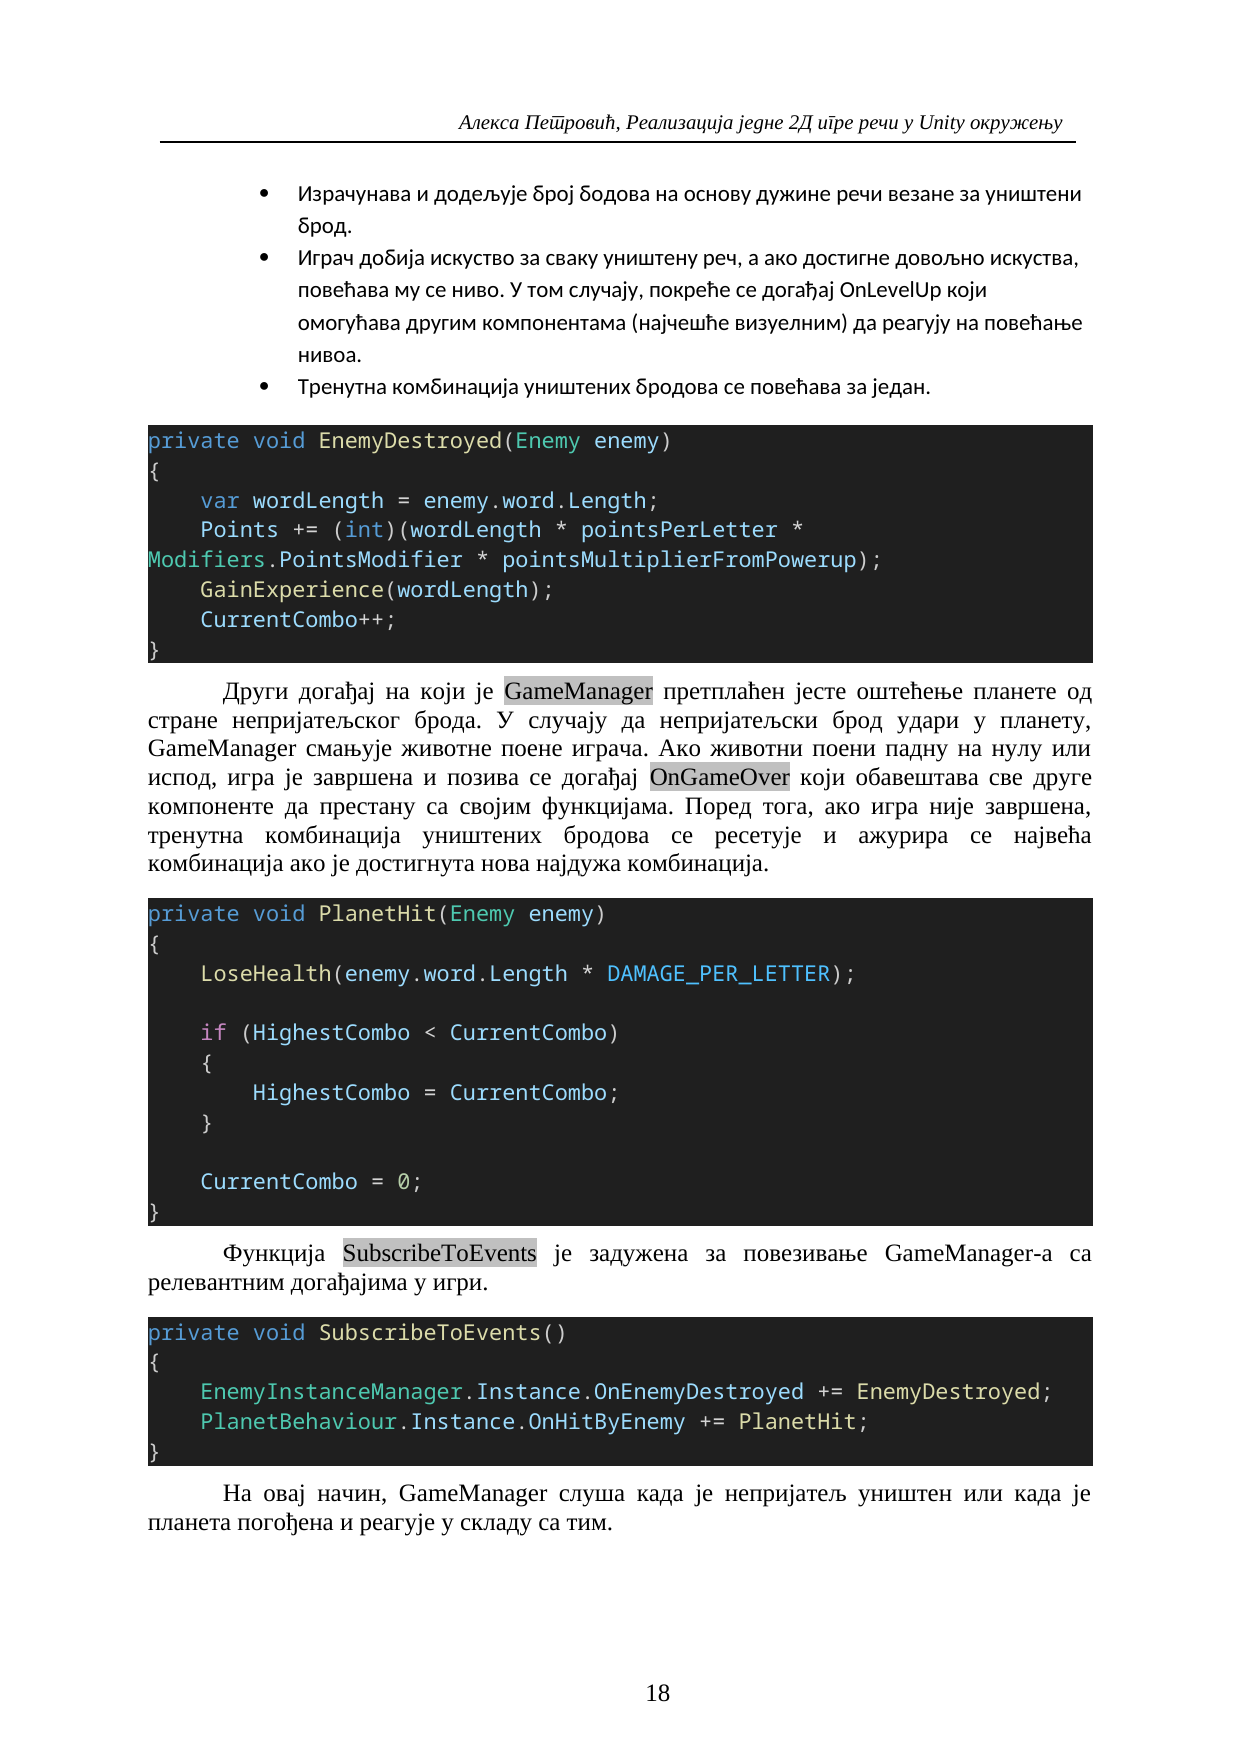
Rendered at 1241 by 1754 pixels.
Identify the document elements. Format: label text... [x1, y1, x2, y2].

list Играч добија искуство за сваку уништену реч, а ако достигне довољно искуства, повећава му се ниво. У том случају, покреће се догађај OnLevelUp који омогућава другим компонентама (најчешће визуелним) да реагују на повећање нивоа. [260, 243, 1093, 368]
text CurrentCombo++; [148, 604, 1093, 634]
list Израчунава и додељује број бодова на основу дужине речи везане за уништени брод. [260, 179, 1093, 239]
list Тренутна комбинација уништених бродова се повећава за један. [260, 372, 1093, 400]
text EnemyInstanceManager.Instance.OnEnemyDestroyed += EnemyDestroyed; [148, 1376, 1093, 1406]
text } [148, 1436, 1093, 1466]
text Points += (int)(wordLength * pointsPerLetter * Modifiers.PointsModifier * pointsMultiplierFromPowerup); [148, 514, 1093, 574]
text } [148, 634, 1093, 663]
text LoseHealth(enemy.word.Length * DAMAGE_PER_LETTER); [148, 958, 1093, 987]
text { [148, 1346, 1093, 1376]
text Други догађај на који је GameManager претплаћен јесте оштећење планете од стране непријатељског брода. У случају да непријатељски брод удари у планету, GameManager смањује животне поене играча. Ако животни поени падну на нулу или испод, игра је завршена и позива се догађај OnGameOver који обавештава све друге компоненте да престану са својим функцијама. Поред тога, ако игра није завршена, тренутна комбинација уништених бродова се ресетује и ажурира се највећа комбинација ако је достигнута нова најдужа комбинација. [148, 676, 1093, 877]
text { [148, 928, 1093, 958]
text if (HighestCombo < CurrentCombo) [148, 1017, 1093, 1047]
text var wordLength = enemy.word.Length; [148, 485, 1093, 514]
text CurrentCombo = 0; [148, 1166, 1093, 1196]
text } [148, 1107, 1093, 1136]
text { [148, 455, 1093, 485]
text private void EnemyDestroyed(Enemy enemy) [148, 425, 1093, 455]
text HighestCombo = CurrentCombo; [148, 1077, 1093, 1107]
text } [148, 1196, 1093, 1226]
text { [148, 1047, 1093, 1077]
text GainExperience(wordLength); [148, 574, 1093, 604]
text private void PlanetHit(Enemy enemy) [148, 898, 1093, 928]
text На овај начин, GameManager слуша када је непријатељ уништен или када је планета погођена и реагује у складу са тим. [148, 1478, 1093, 1536]
text Функција SubscribeToEvents је задужена за повезивање GameManager-а са релевантним догађајима у игри. [148, 1238, 1093, 1296]
text private void SubscribeToEvents() [148, 1317, 1093, 1346]
text PlanetBehaviour.Instance.OnHitByEnemy += PlanetHit; [148, 1406, 1093, 1436]
